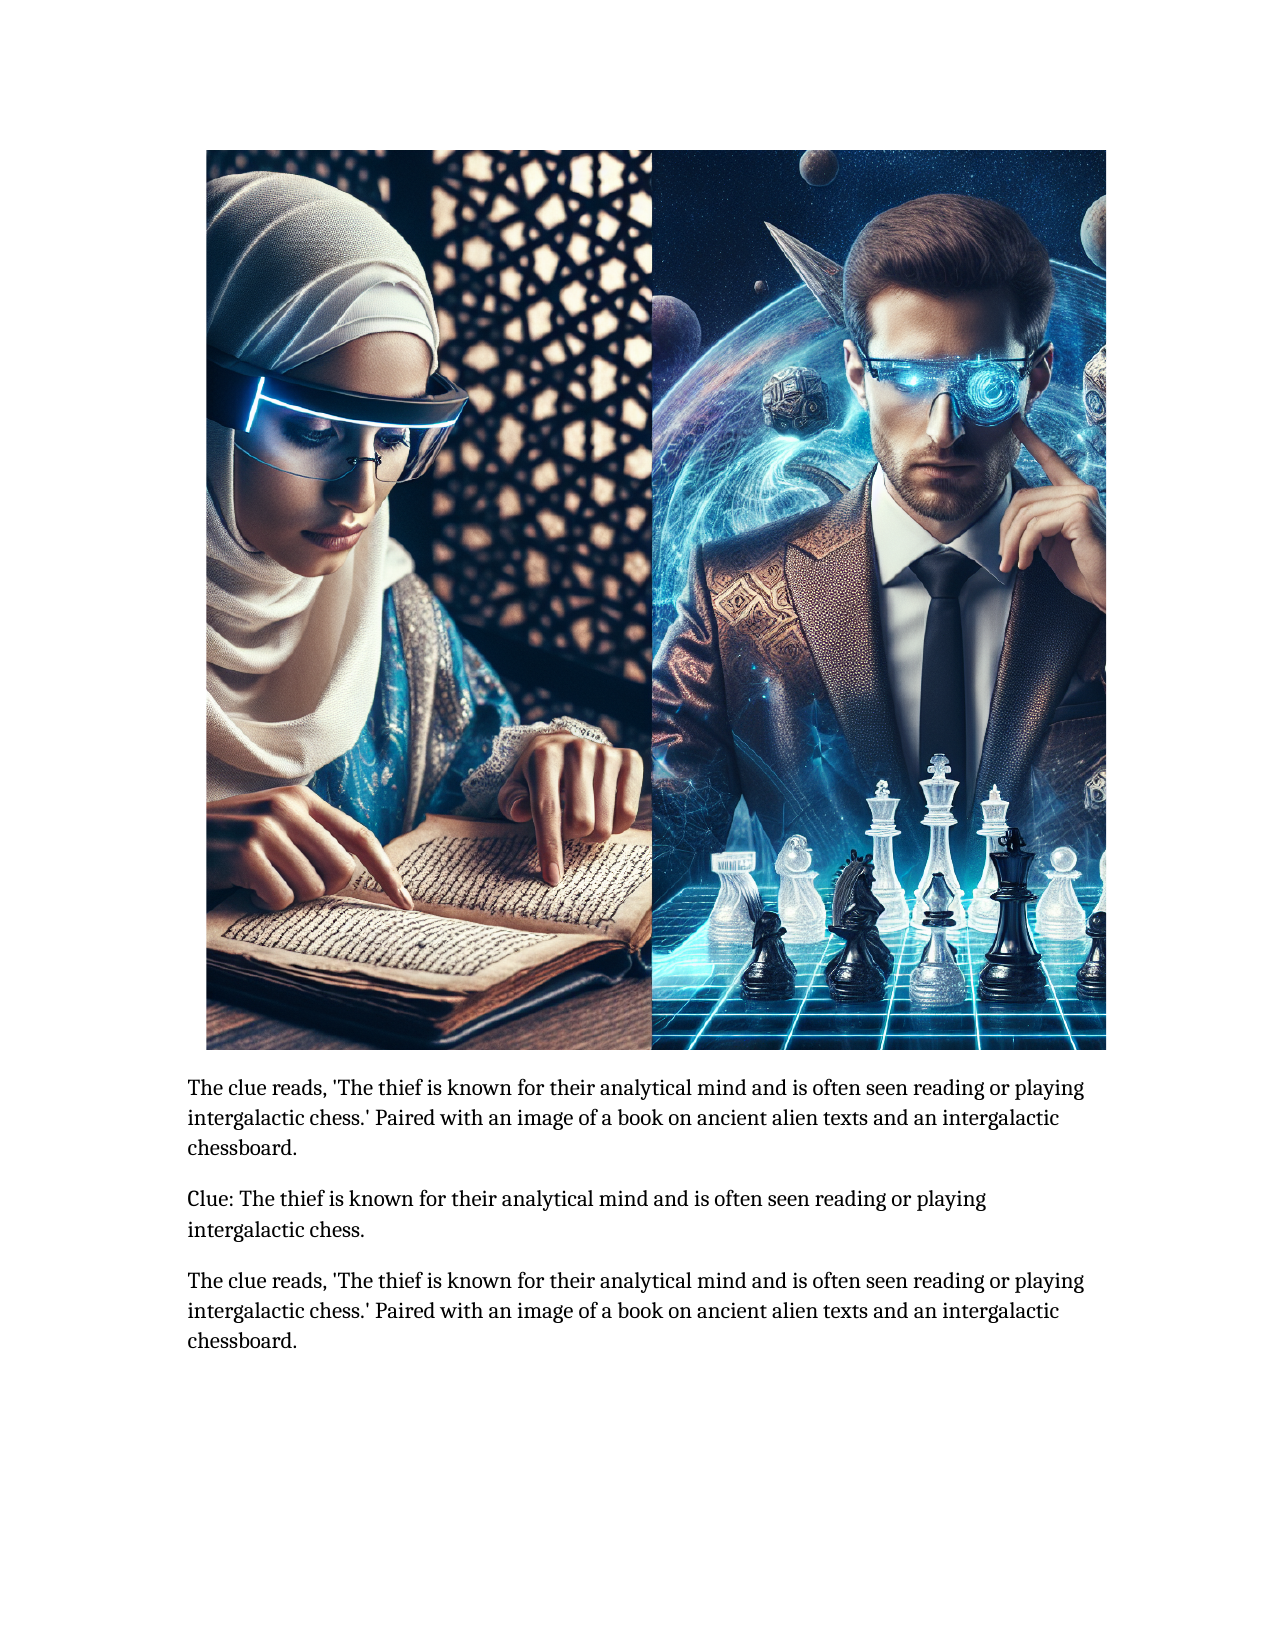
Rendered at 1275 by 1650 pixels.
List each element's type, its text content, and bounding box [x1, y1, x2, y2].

picture [1075, 1038, 1107, 1050]
picture [790, 1024, 795, 1033]
text The clue reads, 'The thief is known for their analytical mind and is often seen reading or playing intergalactic chess.' Paired with an image of a book on ancient alien texts and an intergalactic chessboard. [187, 1267, 1087, 1354]
picture [983, 1036, 1070, 1050]
picture [796, 1006, 802, 1018]
picture [890, 1018, 973, 1032]
picture [981, 1014, 1062, 1035]
picture [881, 1036, 974, 1050]
picture [206, 150, 1107, 1050]
text The clue reads, 'The thief is known for their analytical mind and is often seen reading or playing intergalactic chess.' Paired with an image of a book on ancient alien texts and an intergalactic chessboard. [187, 1075, 1087, 1161]
text Clue: The thief is known for their analytical mind and is often seen reading or playing intergalactic chess. [187, 1186, 1087, 1243]
